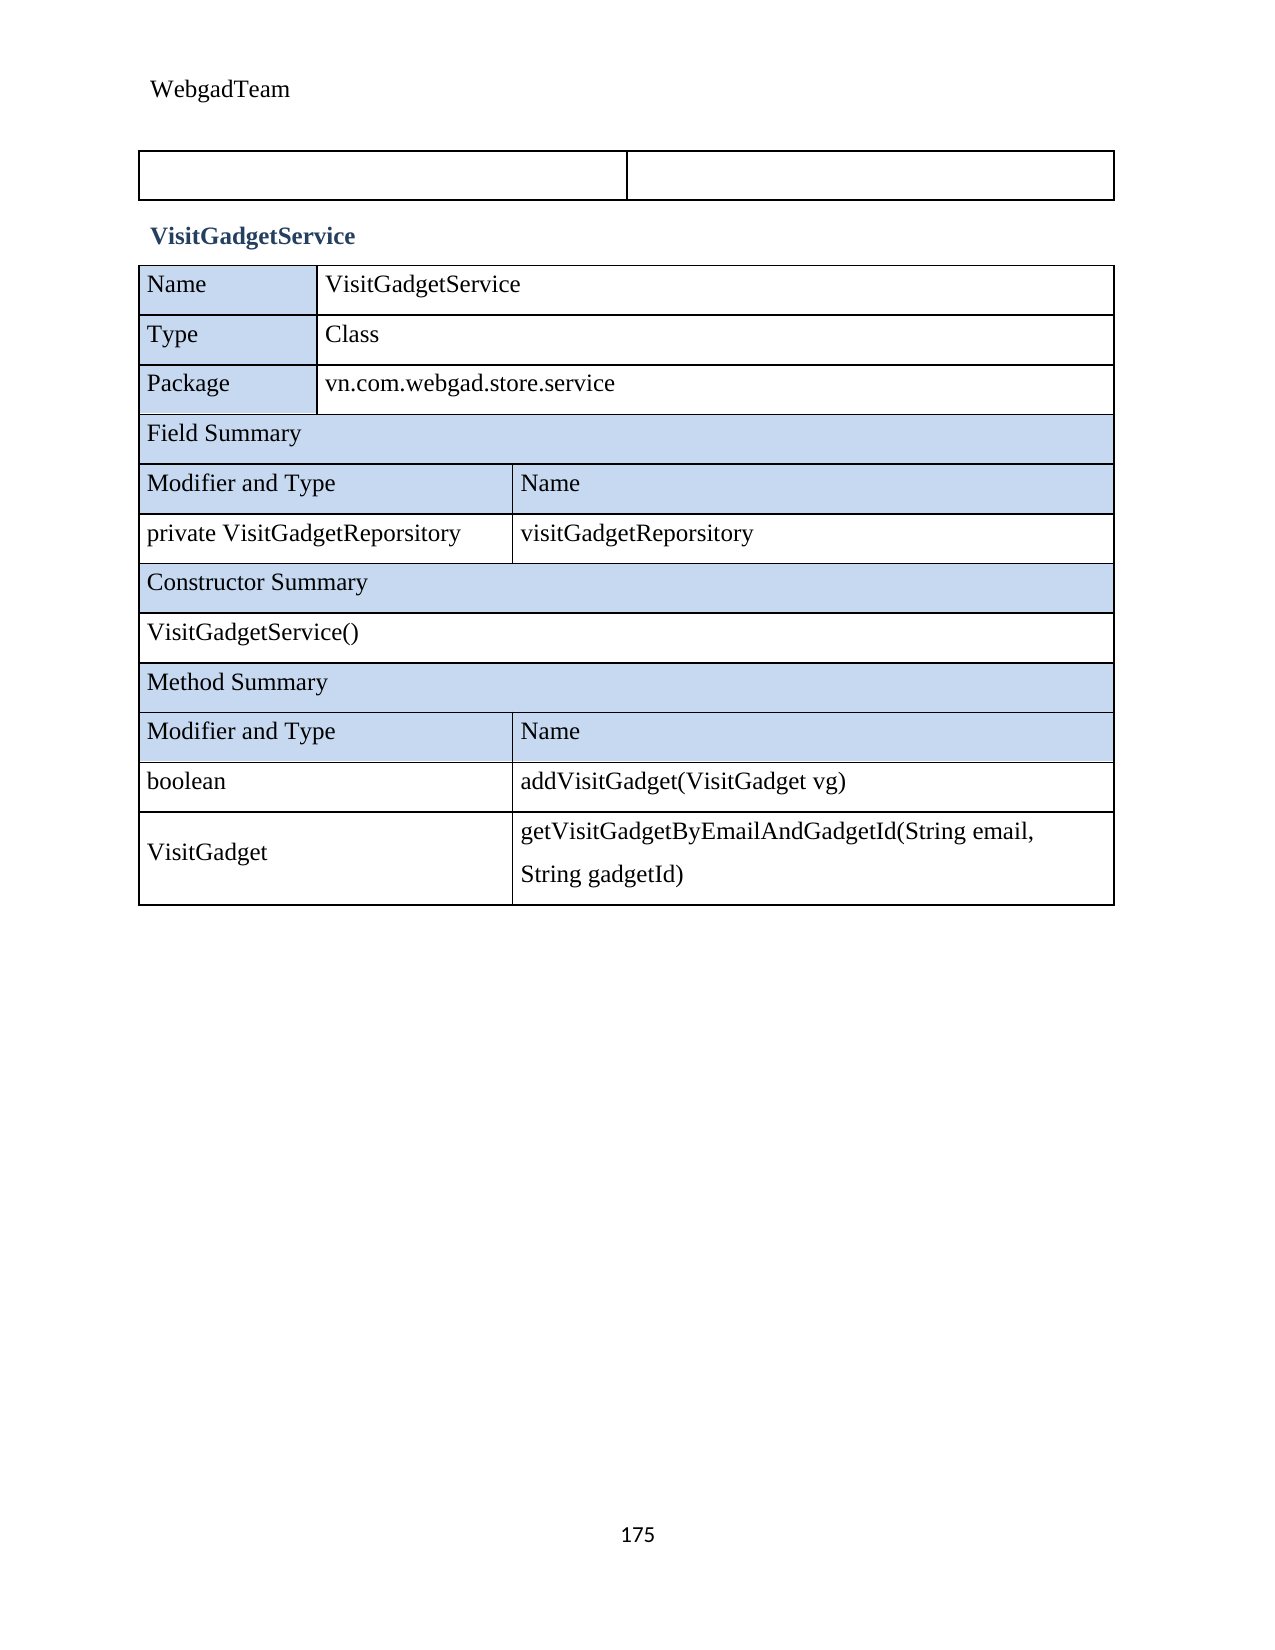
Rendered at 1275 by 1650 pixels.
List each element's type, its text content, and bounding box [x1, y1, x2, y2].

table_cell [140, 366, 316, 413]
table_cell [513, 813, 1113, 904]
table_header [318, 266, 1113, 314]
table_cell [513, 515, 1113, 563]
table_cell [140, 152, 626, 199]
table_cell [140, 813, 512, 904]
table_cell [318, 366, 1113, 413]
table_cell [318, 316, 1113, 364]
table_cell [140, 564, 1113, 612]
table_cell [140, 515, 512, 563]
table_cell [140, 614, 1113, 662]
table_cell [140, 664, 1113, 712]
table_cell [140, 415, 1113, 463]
subtitle VisitGadgetService [150, 221, 1125, 250]
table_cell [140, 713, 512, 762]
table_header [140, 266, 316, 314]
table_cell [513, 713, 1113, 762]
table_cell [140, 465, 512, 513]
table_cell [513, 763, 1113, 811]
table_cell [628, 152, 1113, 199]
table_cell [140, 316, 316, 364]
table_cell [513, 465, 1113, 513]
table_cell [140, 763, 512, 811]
